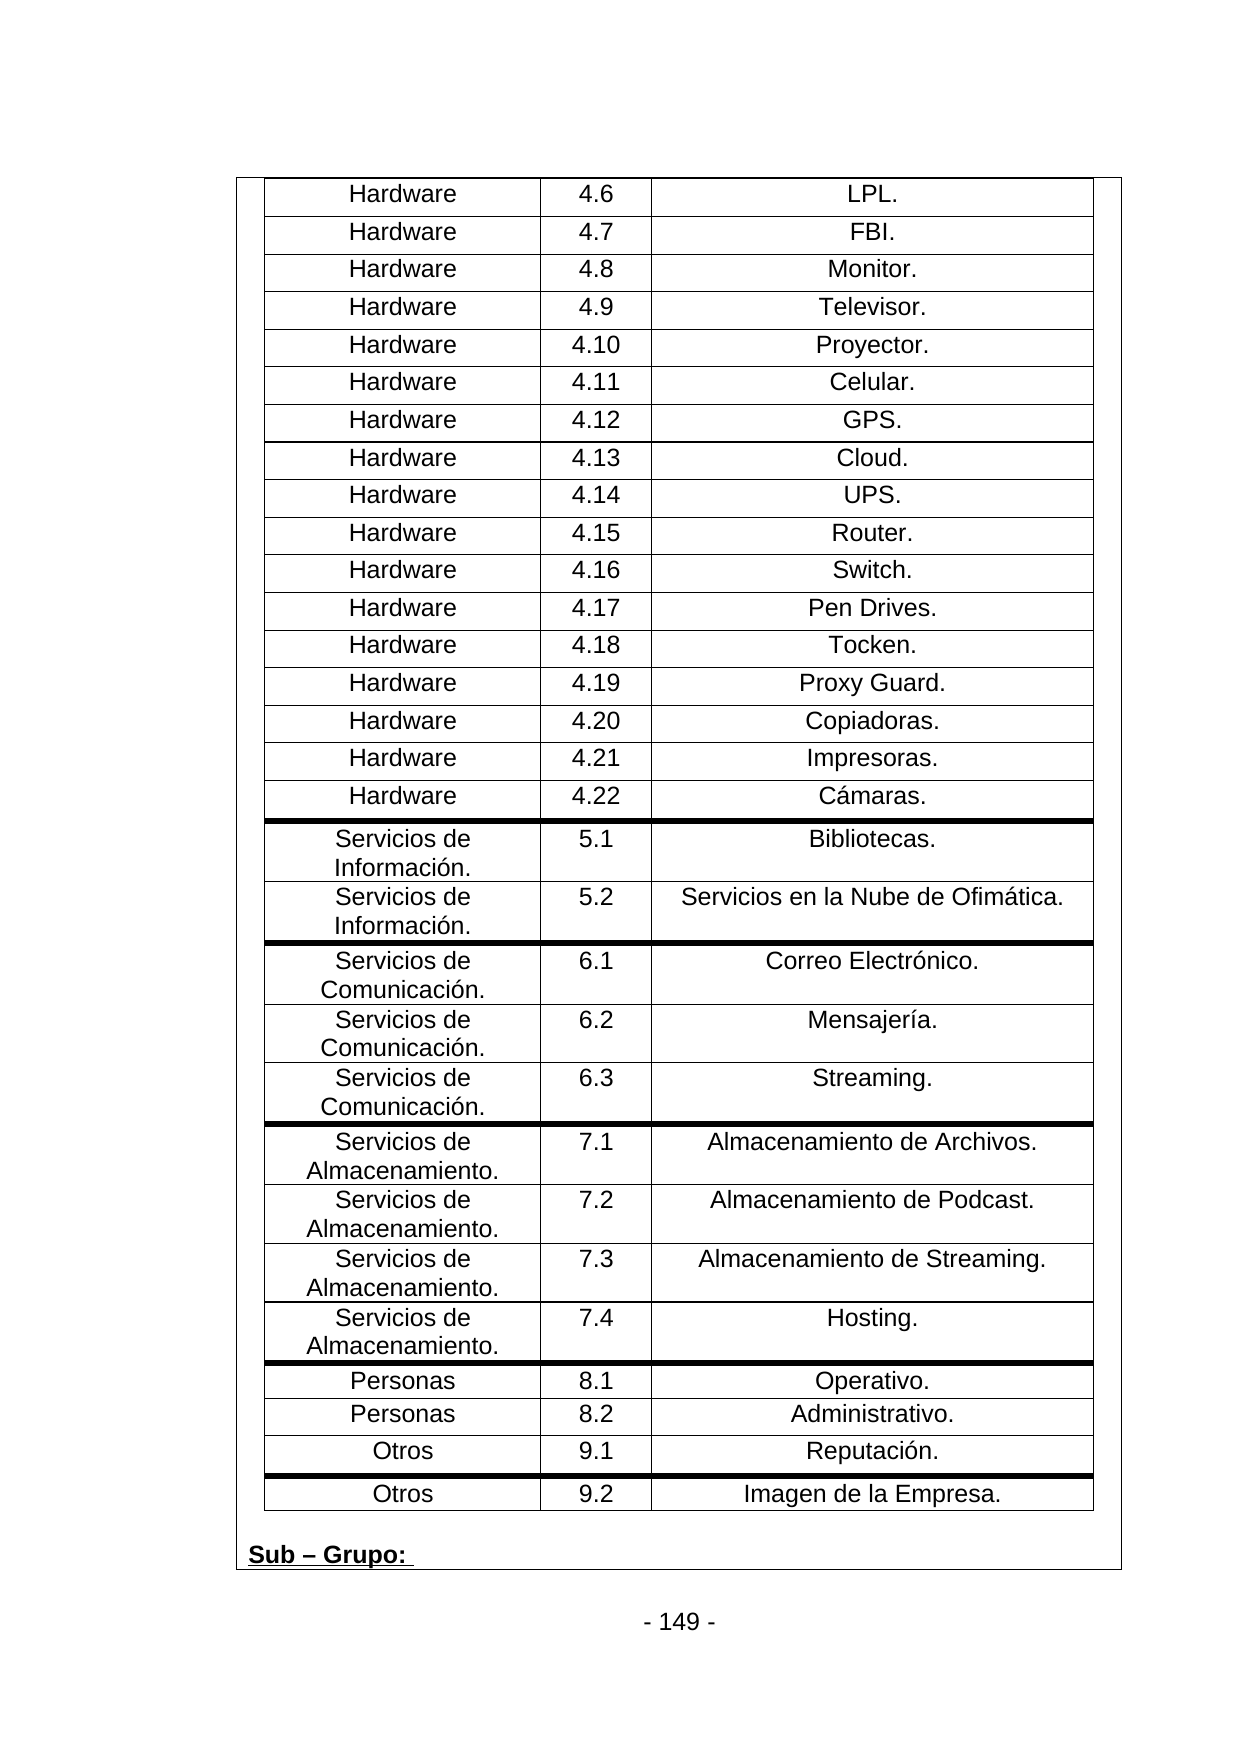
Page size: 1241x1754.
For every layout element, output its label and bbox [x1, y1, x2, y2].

table_cell [237, 178, 1121, 1569]
